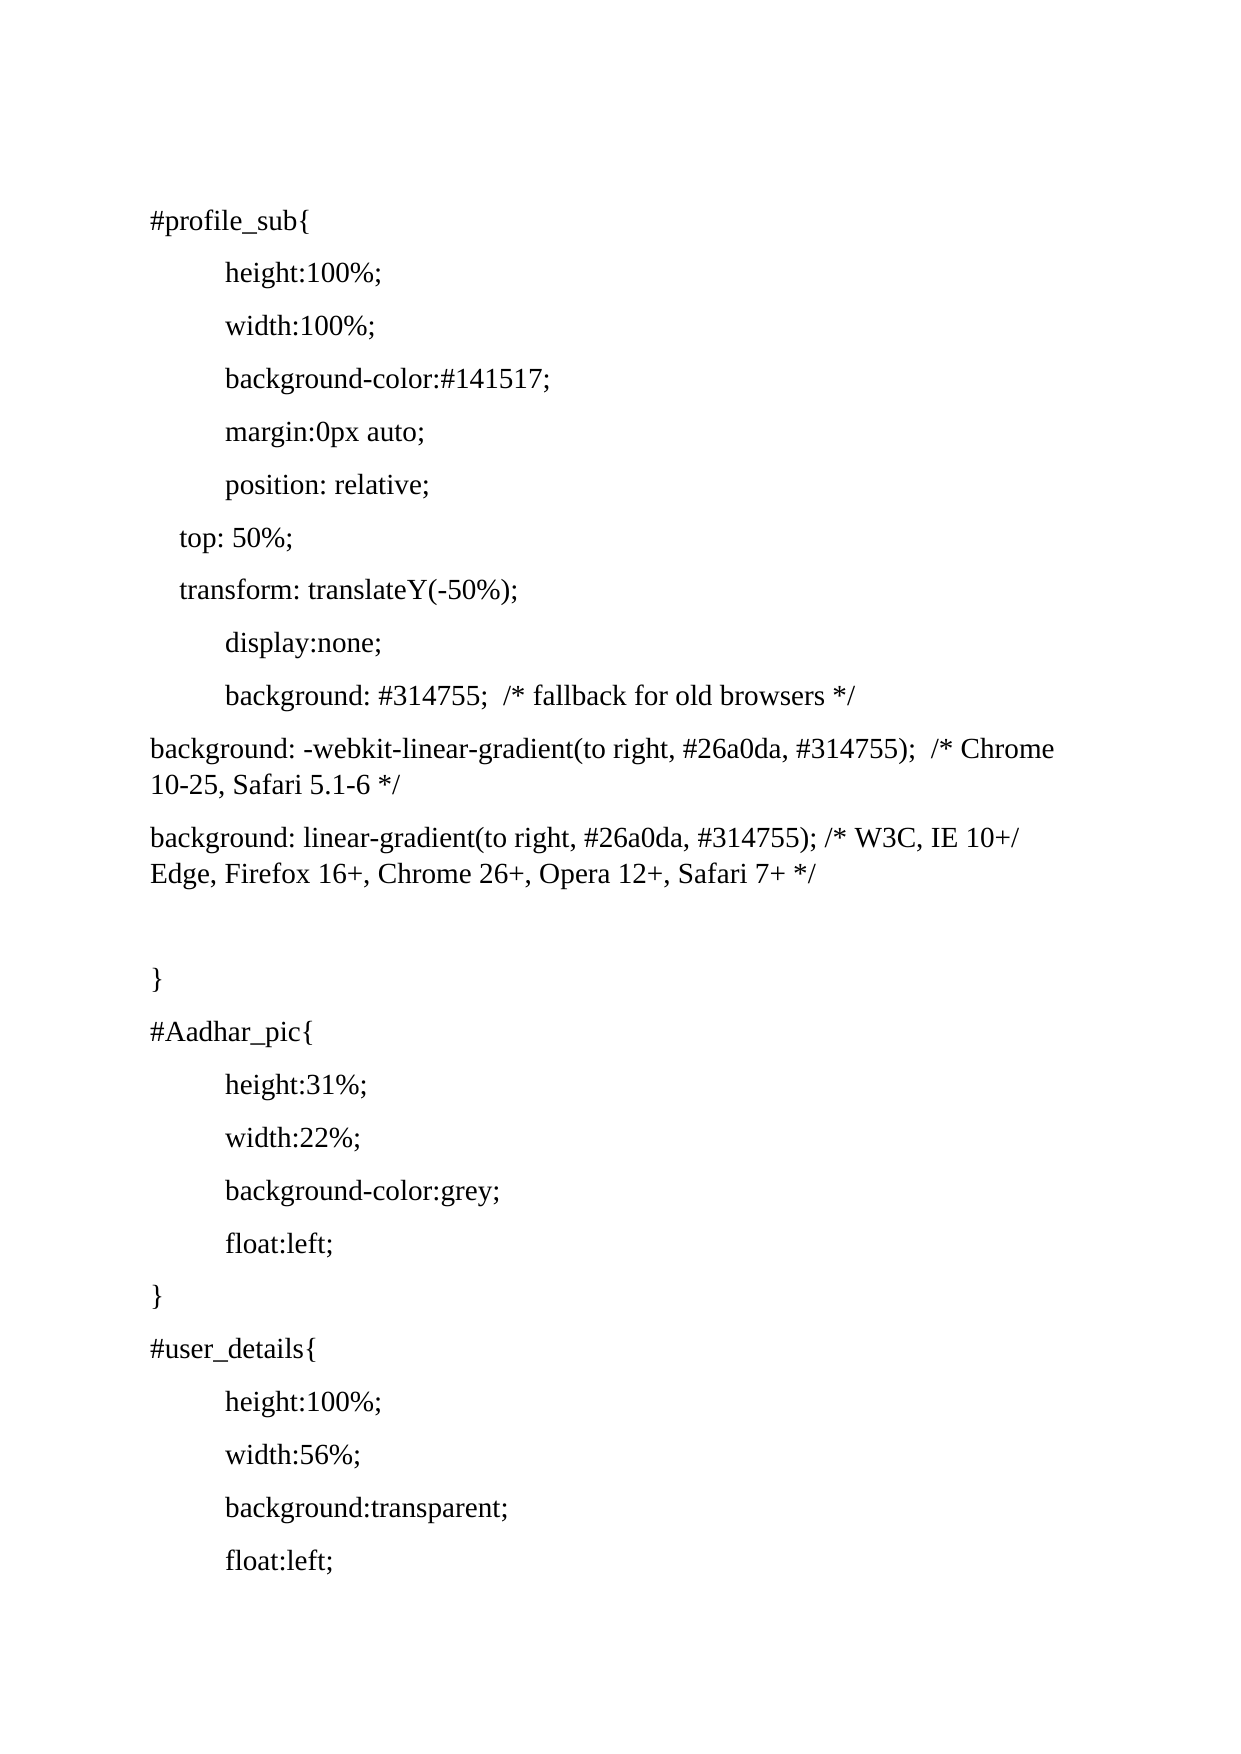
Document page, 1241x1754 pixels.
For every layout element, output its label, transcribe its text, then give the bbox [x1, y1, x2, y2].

text } [150, 962, 1090, 995]
text height:31%; [150, 1067, 1090, 1101]
text float:left; [150, 1226, 1090, 1259]
text top: 50%; [150, 520, 1090, 553]
text background-color:grey; [150, 1173, 1090, 1206]
text background: #314755; /* fallback for old browsers */ [150, 678, 1090, 712]
text background:transparent; [150, 1490, 1090, 1523]
text transform: translateY(-50%); [150, 572, 1090, 606]
text height:100%; [150, 1384, 1090, 1418]
text #profile_sub{ [150, 203, 1090, 236]
text width:100%; [150, 308, 1090, 342]
text width:22%; [150, 1120, 1090, 1154]
text background-color:#141517; [150, 361, 1090, 395]
text background: -webkit-linear-gradient(to right, #26a0da, #314755); /* Chrome 10-25, Safari 5.1-6 */ [150, 731, 1090, 801]
text height:100%; [150, 256, 1090, 289]
text background: linear-gradient(to right, #26a0da, #314755); /* W3C, IE 10+/ Edge, Firefox 16+, Chrome 26+, Opera 12+, Safari 7+ */ [150, 820, 1090, 889]
text #user_details{ [150, 1331, 1090, 1365]
text } [150, 1278, 1090, 1312]
text margin:0px auto; [150, 414, 1090, 448]
text display:none; [150, 625, 1090, 659]
text #Aadhar_pic{ [150, 1014, 1090, 1048]
text position: relative; [150, 467, 1090, 500]
text width:56%; [150, 1437, 1090, 1471]
text float:left; [150, 1543, 1090, 1576]
